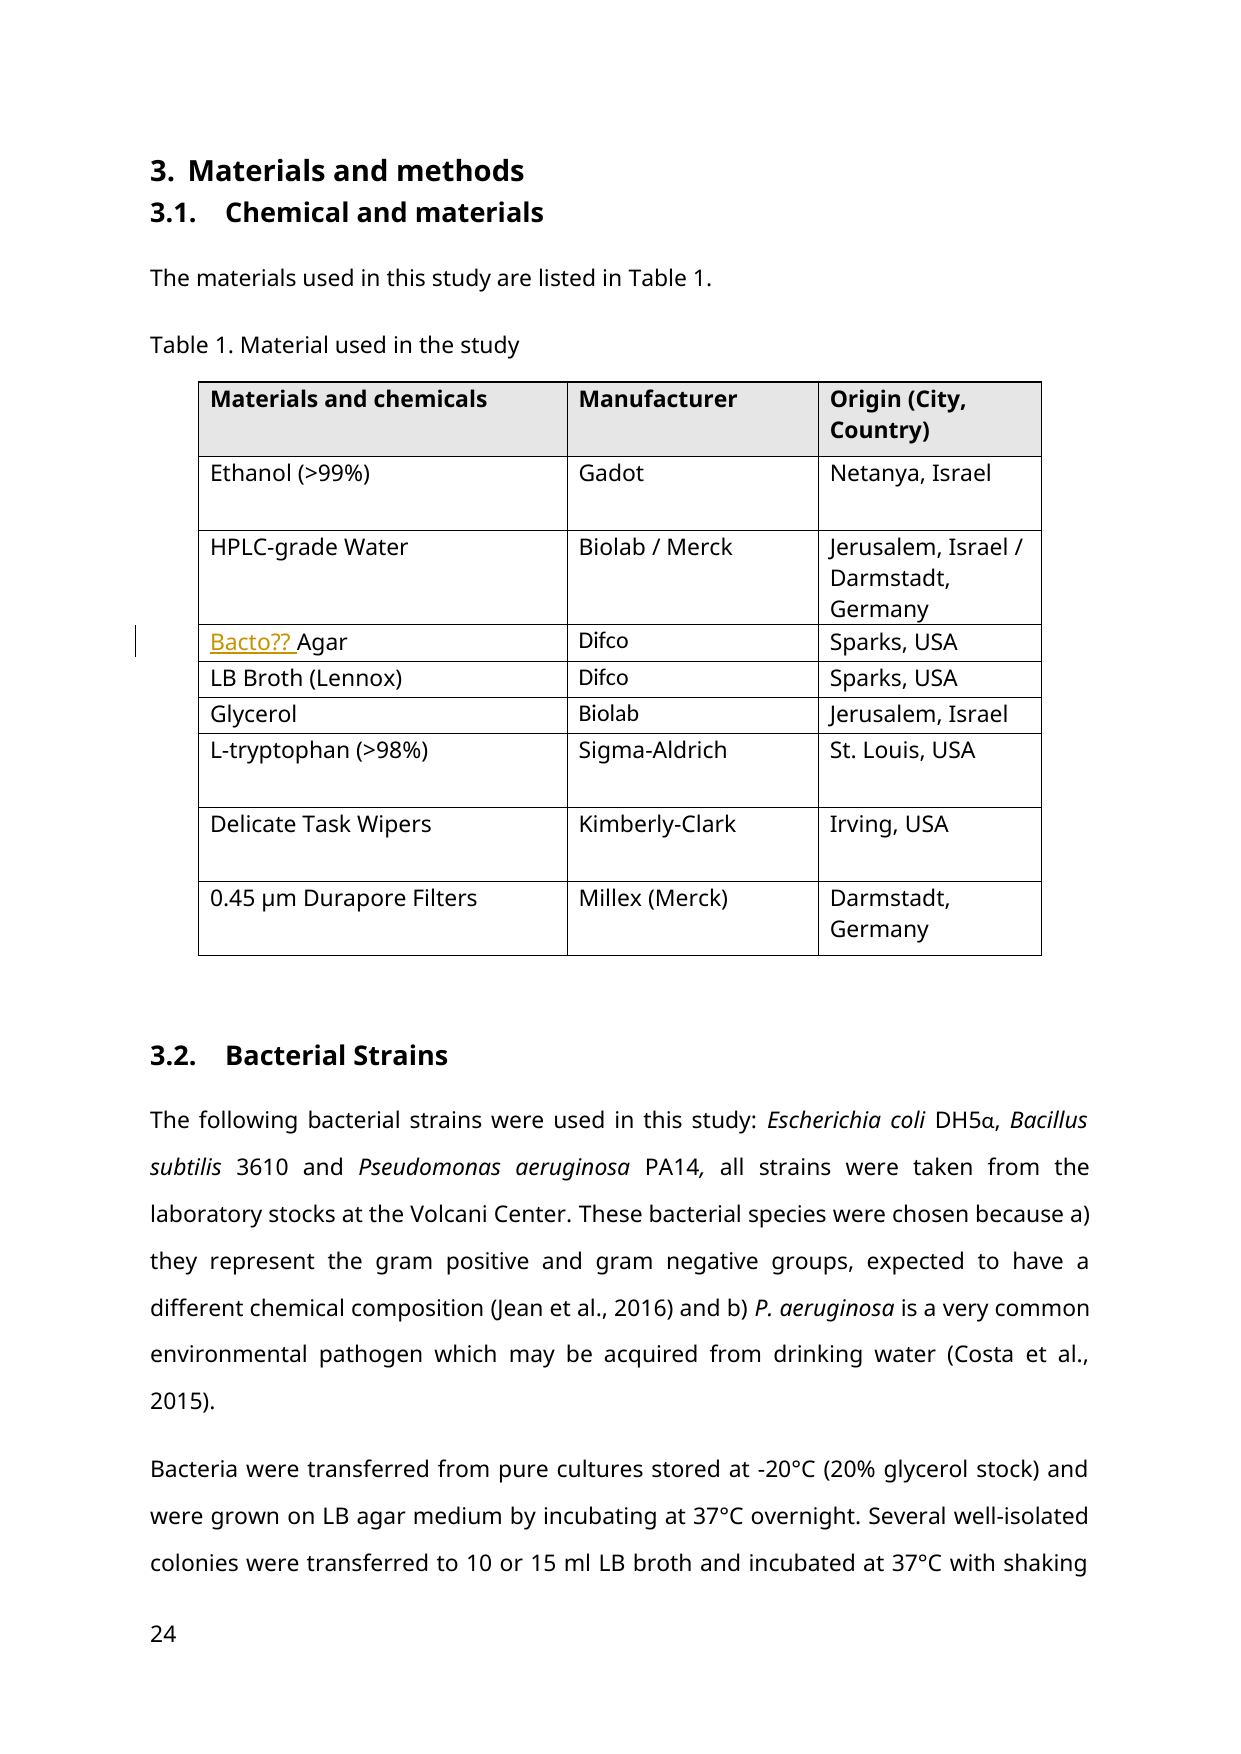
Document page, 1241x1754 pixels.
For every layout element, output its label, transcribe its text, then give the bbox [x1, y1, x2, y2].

table_cell Gadot [568, 457, 818, 529]
table_cell Ethanol (>99%) [199, 457, 567, 529]
table_header Origin (City, Country) [819, 383, 1041, 456]
table_cell Sigma-Aldrich [568, 734, 818, 807]
text The materials used in this study are listed in Table 1. [150, 262, 1090, 293]
table_cell Difco [568, 662, 818, 697]
table_cell L-tryptophan (>98%) [199, 734, 567, 807]
table_cell Millex (Merck) [568, 882, 818, 955]
table_cell LB Broth (Lennox) [199, 662, 567, 697]
subtitle Chemical and materials [150, 194, 1090, 231]
table_header Manufacturer [568, 383, 818, 456]
table_cell Biolab [568, 698, 818, 733]
table_cell Kimberly-Clark [568, 808, 818, 881]
table_cell Glycerol [199, 698, 567, 733]
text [150, 1453, 1090, 1578]
table_cell HPLC-grade Water [199, 531, 567, 624]
table_cell Jerusalem, Israel / Darmstadt, Germany [819, 531, 1041, 624]
table_cell Darmstadt, Germany [819, 882, 1041, 955]
table_cell Netanya, Israel [819, 457, 1041, 529]
table_cell Difco [568, 625, 818, 661]
table_cell Jerusalem, Israel [819, 698, 1041, 733]
table_cell Delicate Task Wipers [199, 808, 567, 881]
table_cell Agar [199, 625, 567, 661]
table_cell St. Louis, USA [819, 734, 1041, 807]
subtitle Bacterial Strains [150, 1036, 1090, 1073]
table_header Materials and chemicals [199, 383, 567, 456]
text The following bacterial strains were used in this study: Escherichia coli DH5α, Bacillus subtilis 3610 and Pseudomonas aeruginosa PA14, all strains were taken from the laboratory stocks at the Volcani Center. These bacterial species were chosen because a) they represent the gram positive and gram negative groups, expected to have a different chemical composition (Jean et al., 2016) and b) P. aeruginosa is a very common environmental pathogen which may be acquired from drinking water (Costa et al., 2015). [150, 1104, 1090, 1417]
table_cell Biolab / Merck [568, 531, 818, 624]
table_cell Sparks, USA [819, 625, 1041, 661]
text Table . Material used in the study [150, 329, 1090, 361]
table_cell Irving, USA [819, 808, 1041, 881]
subtitle Materials and methods [150, 150, 1090, 190]
table_cell 0.45 µm Durapore Filters [199, 882, 567, 955]
table_cell Sparks, USA [819, 662, 1041, 697]
